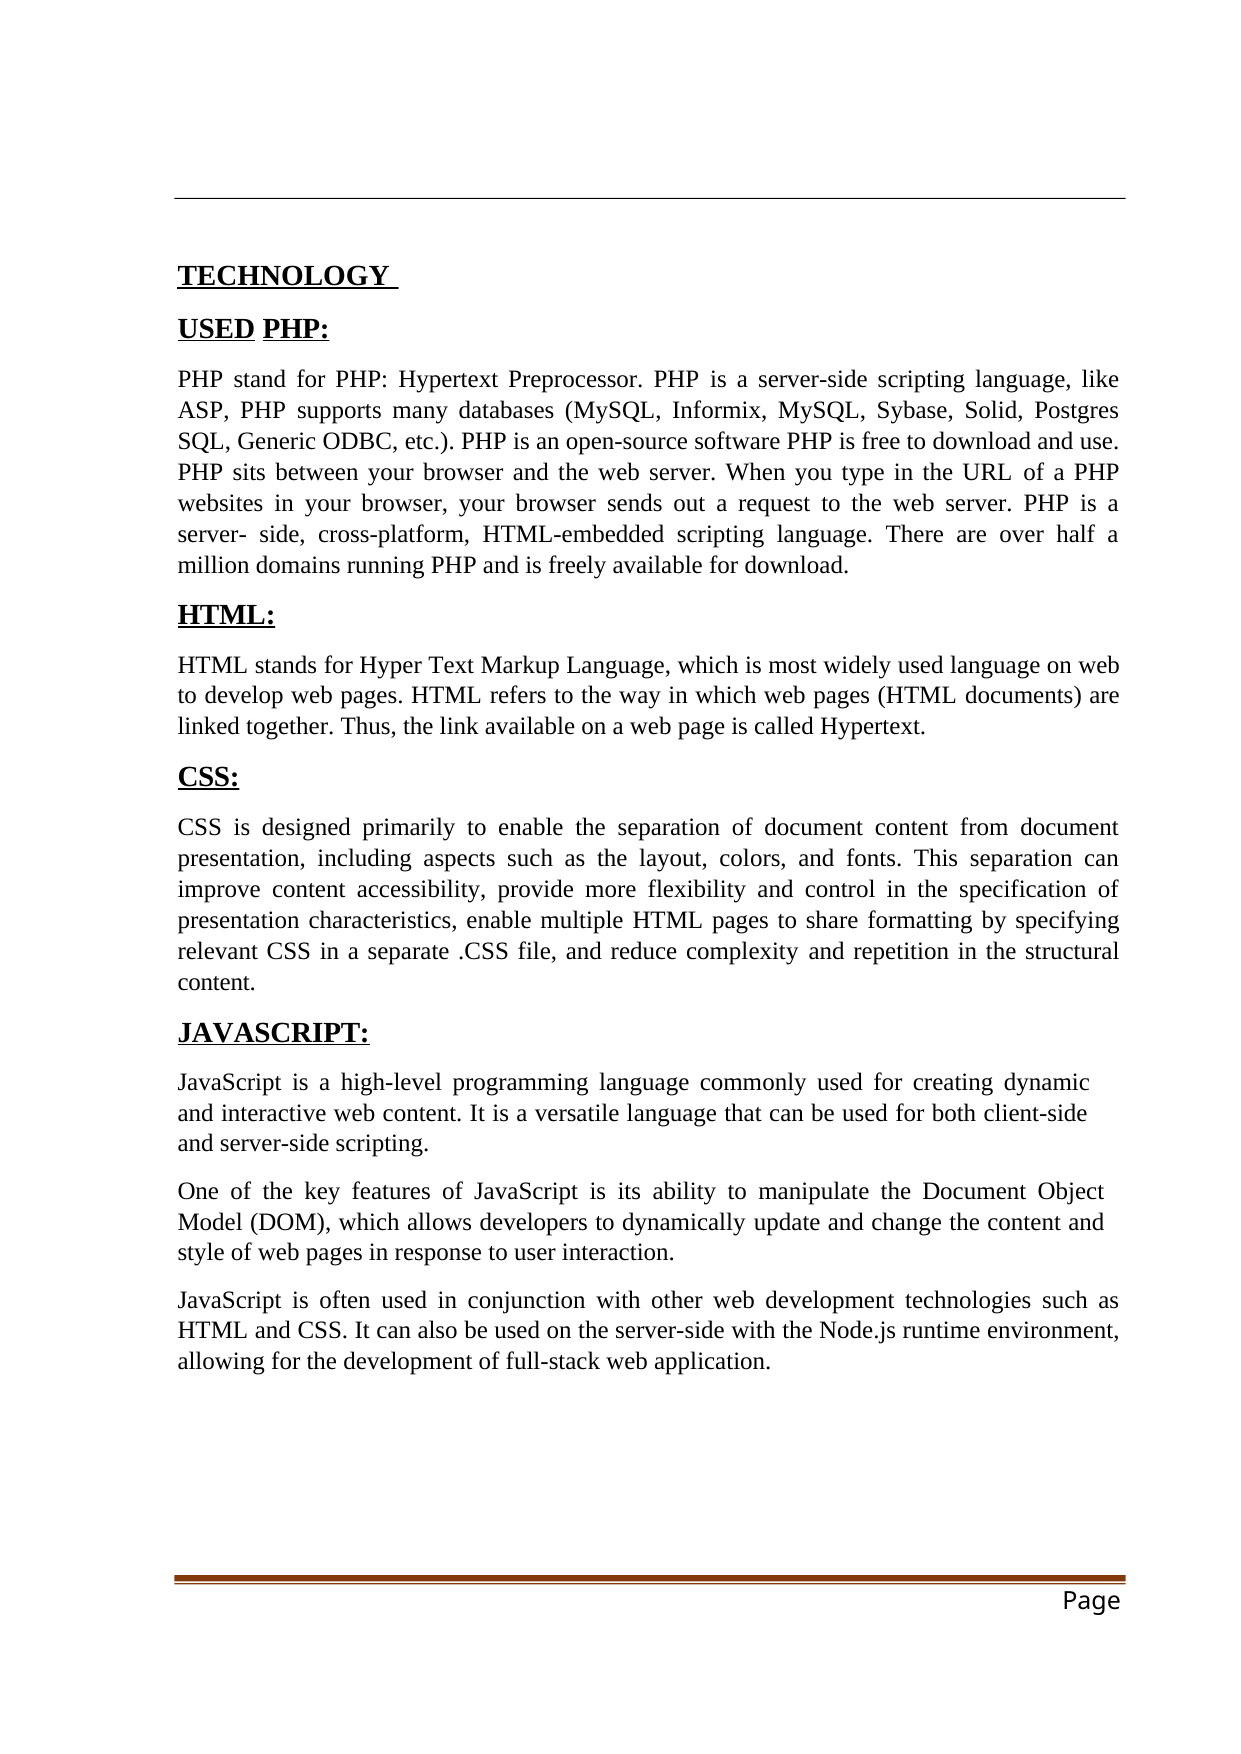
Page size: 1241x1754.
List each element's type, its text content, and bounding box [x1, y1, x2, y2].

text JavaScript is often used in conjunction with other web development technologies such as HTML and CSS. It can also be used on the server-side with the Node.js runtime environment, allowing for the development of full-stack web application. [177, 1285, 1120, 1374]
text PHP stand for PHP: Hypertext Preprocessor. PHP is a server-side scripting language, like ASP, PHP supports many databases (MySQL, Informix, MySQL, Sybase, Solid, Postgres SQL, Generic ODBC, etc.). PHP is an open-source software PHP is free to download and use. PHP sits between your browser and the web server. When you type in the URL of a PHP websites in your browser, your browser sends out a request to the web server. PHP is a server- side, cross-platform, HTML-embedded scripting language. There are over half a million domains running PHP and is freely available for download. [177, 364, 1120, 579]
text JavaScript is a high-level programming language commonly used for creating dynamic and interactive web content. It is a versatile language that can be used for both client-side and server-side scripting. [177, 1067, 1090, 1157]
text HTML: [177, 597, 1159, 631]
text TECHNOLOGY USED PHP: [177, 258, 474, 344]
text HTML stands for Hyper Text Markup Language, which is most widely used language on web to develop web pages. HTML refers to the way in which web pages (HTML documents) are linked together. Thus, the link available on a web page is called Hypertext. [177, 650, 1120, 740]
text One of the key features of JavaScript is its ability to manipulate the Document Object Model (DOM), which allows developers to dynamically update and change the content and style of web pages in response to user interaction. [177, 1176, 1105, 1266]
text CSS: [177, 759, 1159, 792]
text JAVASCRIPT: [177, 1015, 1159, 1048]
text CSS is designed primarily to enable the separation of document content from document presentation, including aspects such as the layout, colors, and fonts. This separation can improve content accessibility, provide more flexibility and control in the specification of presentation characteristics, enable multiple HTML pages to share formatting by specifying relevant CSS in a separate .CSS file, and reduce complexity and repetition in the structural content. [177, 812, 1120, 996]
